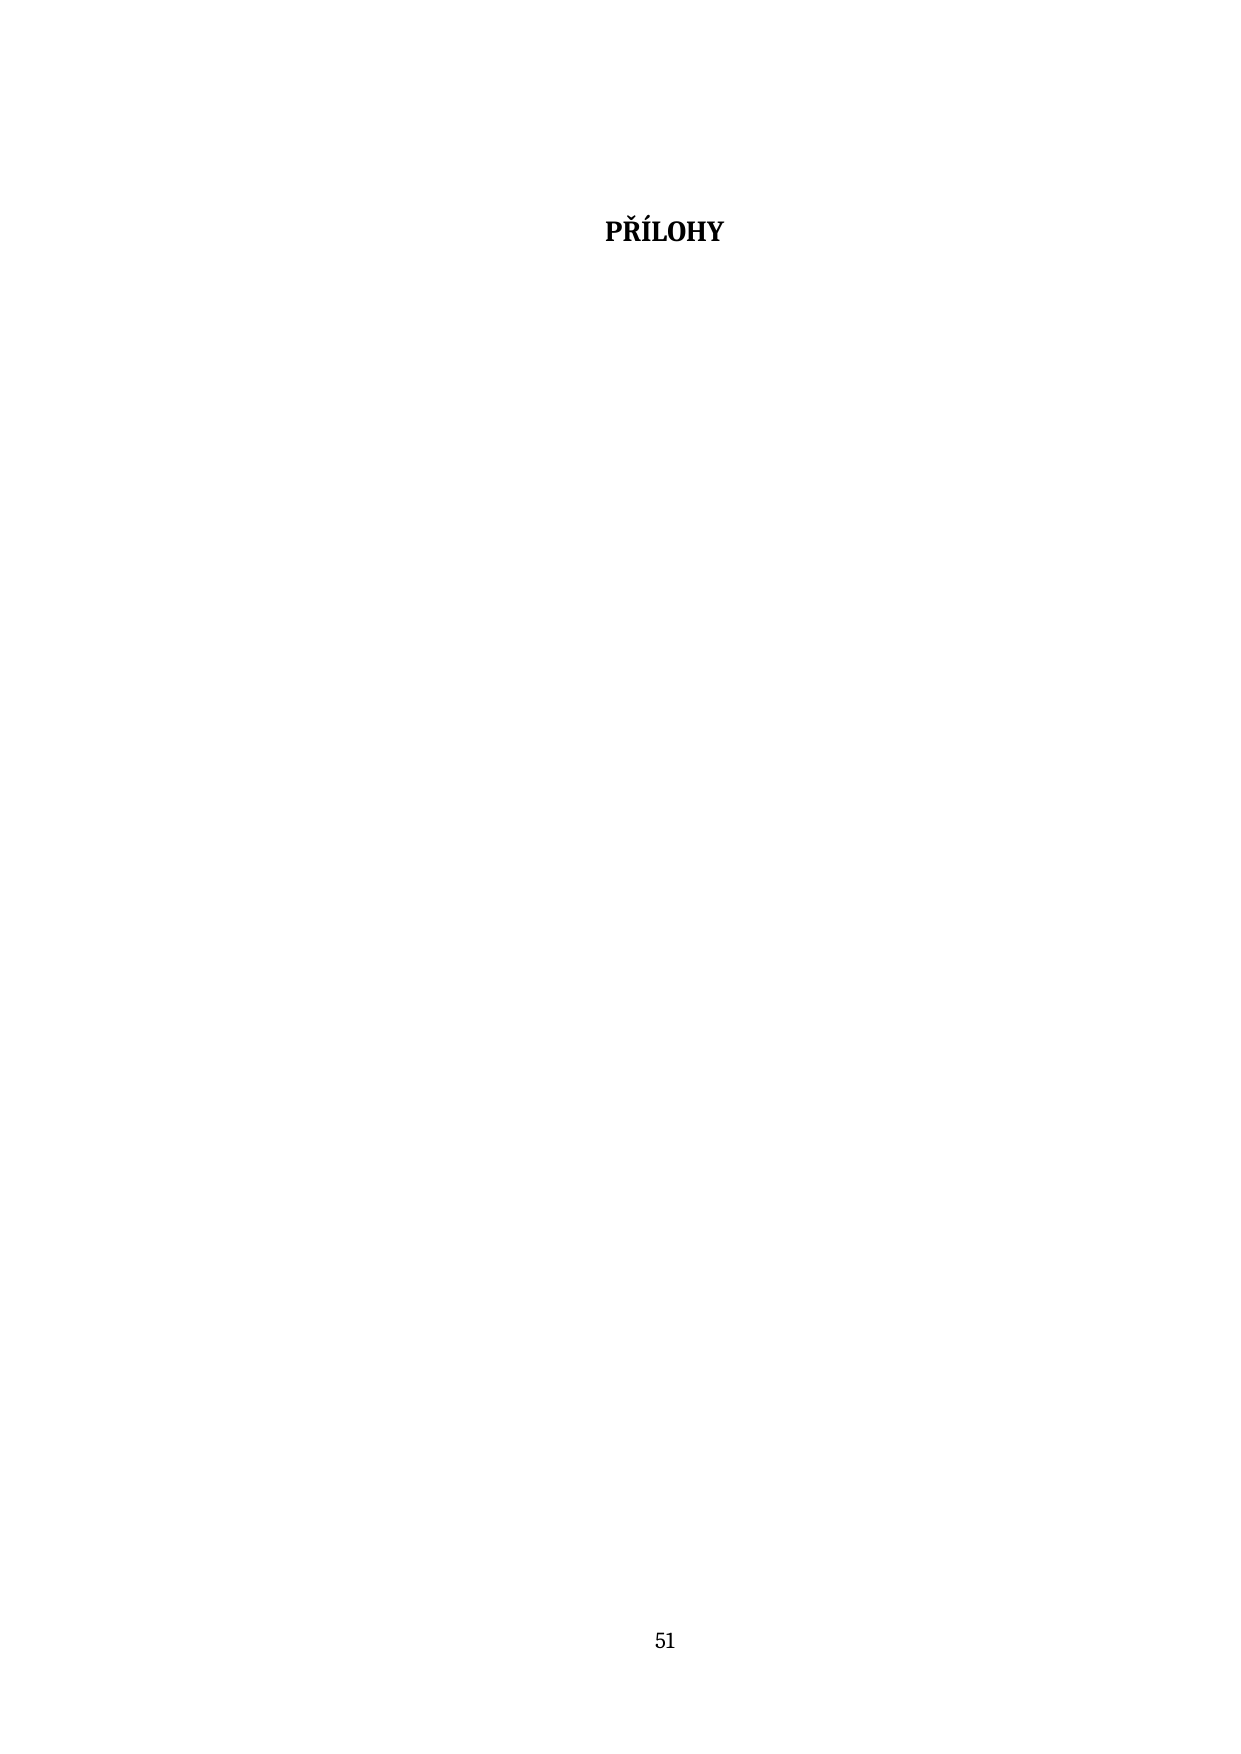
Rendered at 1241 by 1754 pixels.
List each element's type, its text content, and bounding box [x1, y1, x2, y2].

text PŘÍLOHY [207, 215, 1122, 248]
